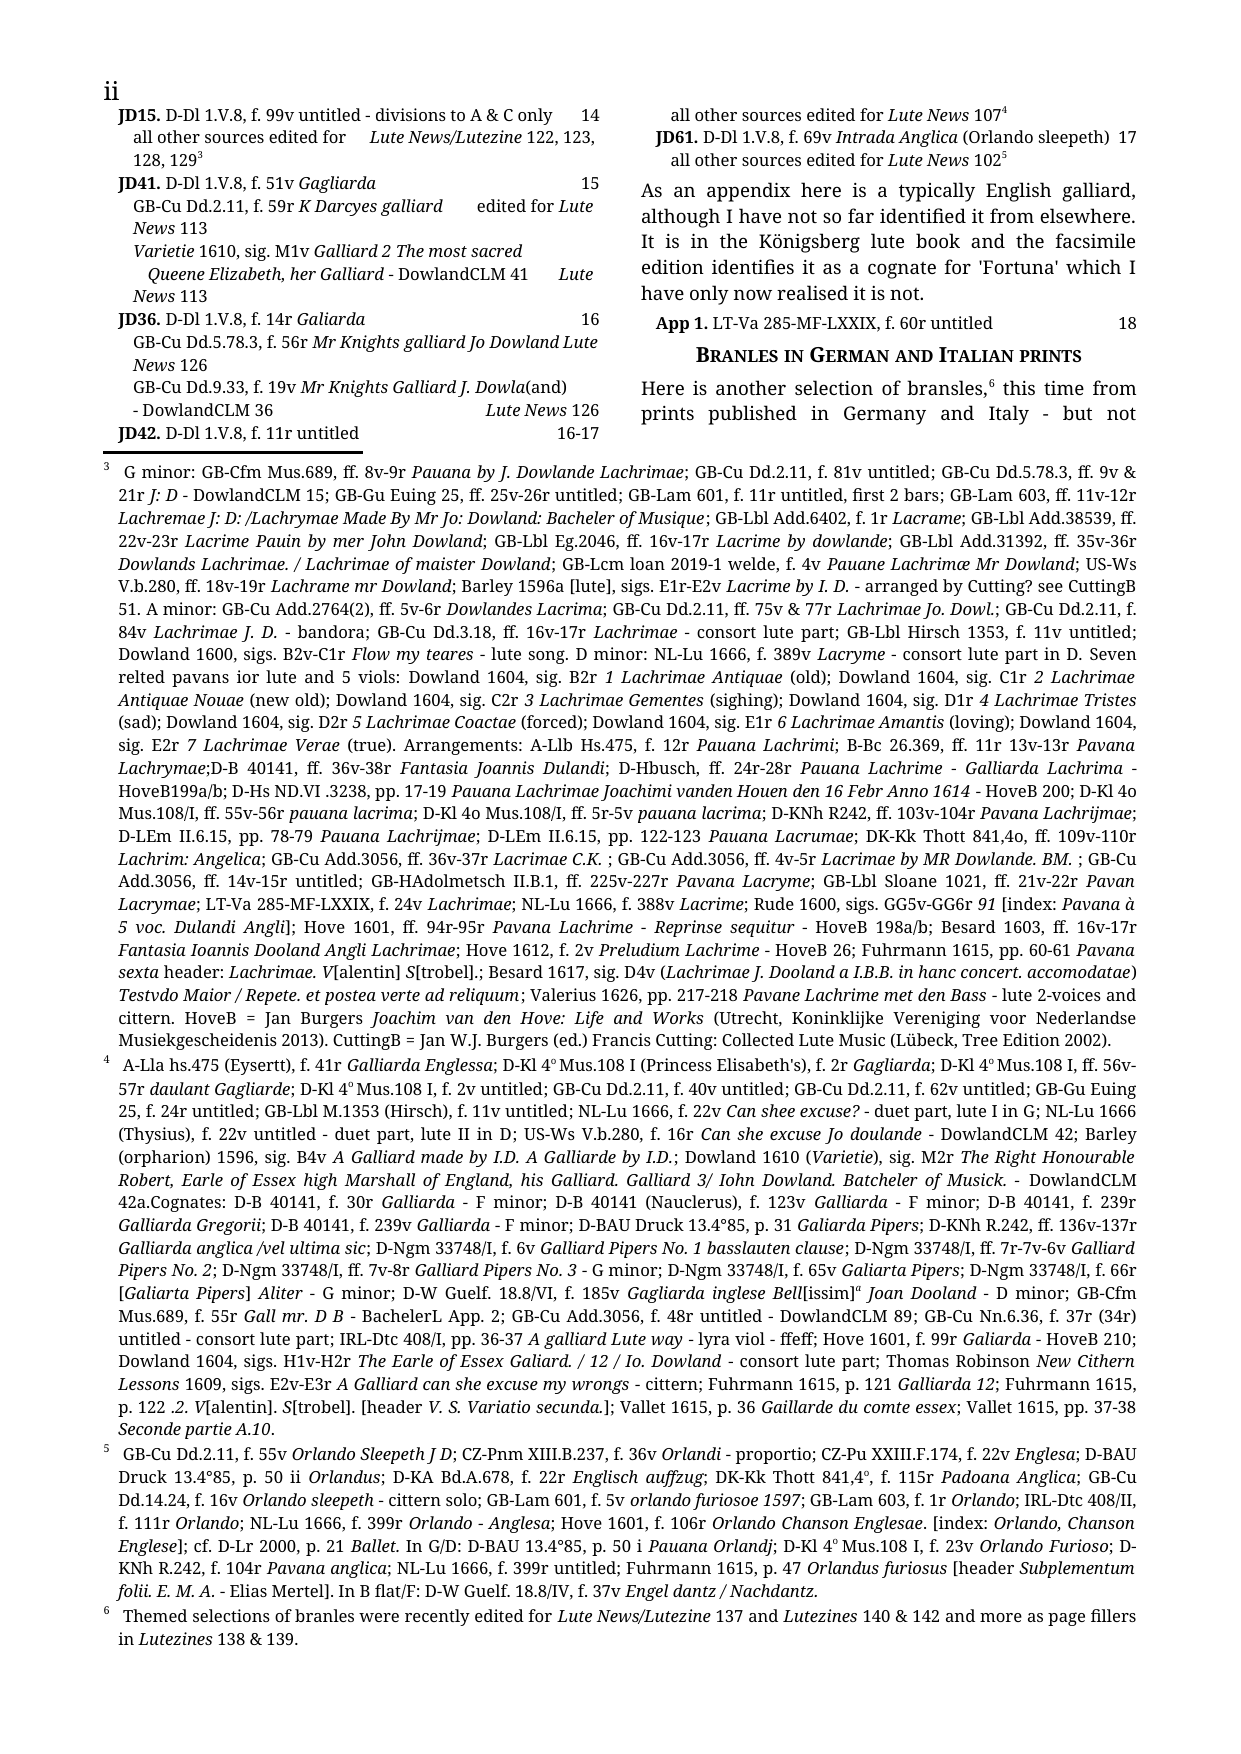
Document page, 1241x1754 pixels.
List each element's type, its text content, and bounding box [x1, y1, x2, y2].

text all other sources edited for Lute News/Lutezine 122, 123, 128, 129 [118, 126, 599, 171]
text GB-Cu Dd.2.11, f. 59r K Darcyes galliard edited for Lute News 113 [118, 194, 599, 239]
text JD36. D-Dl 1.V.8, f. 14r Galiarda 16 [118, 308, 599, 330]
text - DowlandCLM 36 Lute News 126 [118, 398, 599, 421]
text JD61. D-Dl 1.V.8, f. 69v Intrada Anglica (Orlando sleepeth) 17 [656, 126, 1137, 149]
text all other sources edited for Lute News 107 [656, 103, 1137, 126]
text As an appendix here is a typically English galliard, although I have not so far identified it from elsewhere. It is in the Königsberg lute book and the facsimile edition identifies it as a cognate for 'Fortuna' which I have only now realised it is not. [641, 178, 1137, 305]
text Varietie 1610, sig. M1v Galliard 2 The most sacred [118, 239, 599, 262]
text JD42. D-Dl 1.V.8, f. 11r untitled 16-17 [118, 421, 599, 444]
text Queene Elizabeth, her Galliard - DowlandCLM 41 Lute News 113 [118, 262, 599, 308]
text GB-Cu Dd.5.78.3, f. 56r Mr Knights galliard Jo Dowland Lute News 126 [118, 330, 599, 376]
text Branles in German and Italian prints [641, 341, 1137, 369]
text GB-Cu Dd.9.33, f. 19v Mr Knights Galliard J. Dowla(and) [118, 376, 599, 398]
text JD41. D-Dl 1.V.8, f. 51v Gagliarda 15 [118, 171, 599, 194]
text App 1. LT-Va 285-MF-LXXIX, f. 60r untitled 18 [656, 312, 1137, 334]
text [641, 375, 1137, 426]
text all other sources edited for Lute News 102 [670, 149, 1137, 171]
text JD15. D-Dl 1.V.8, f. 99v untitled - divisions to A & C only 14 [118, 103, 599, 126]
